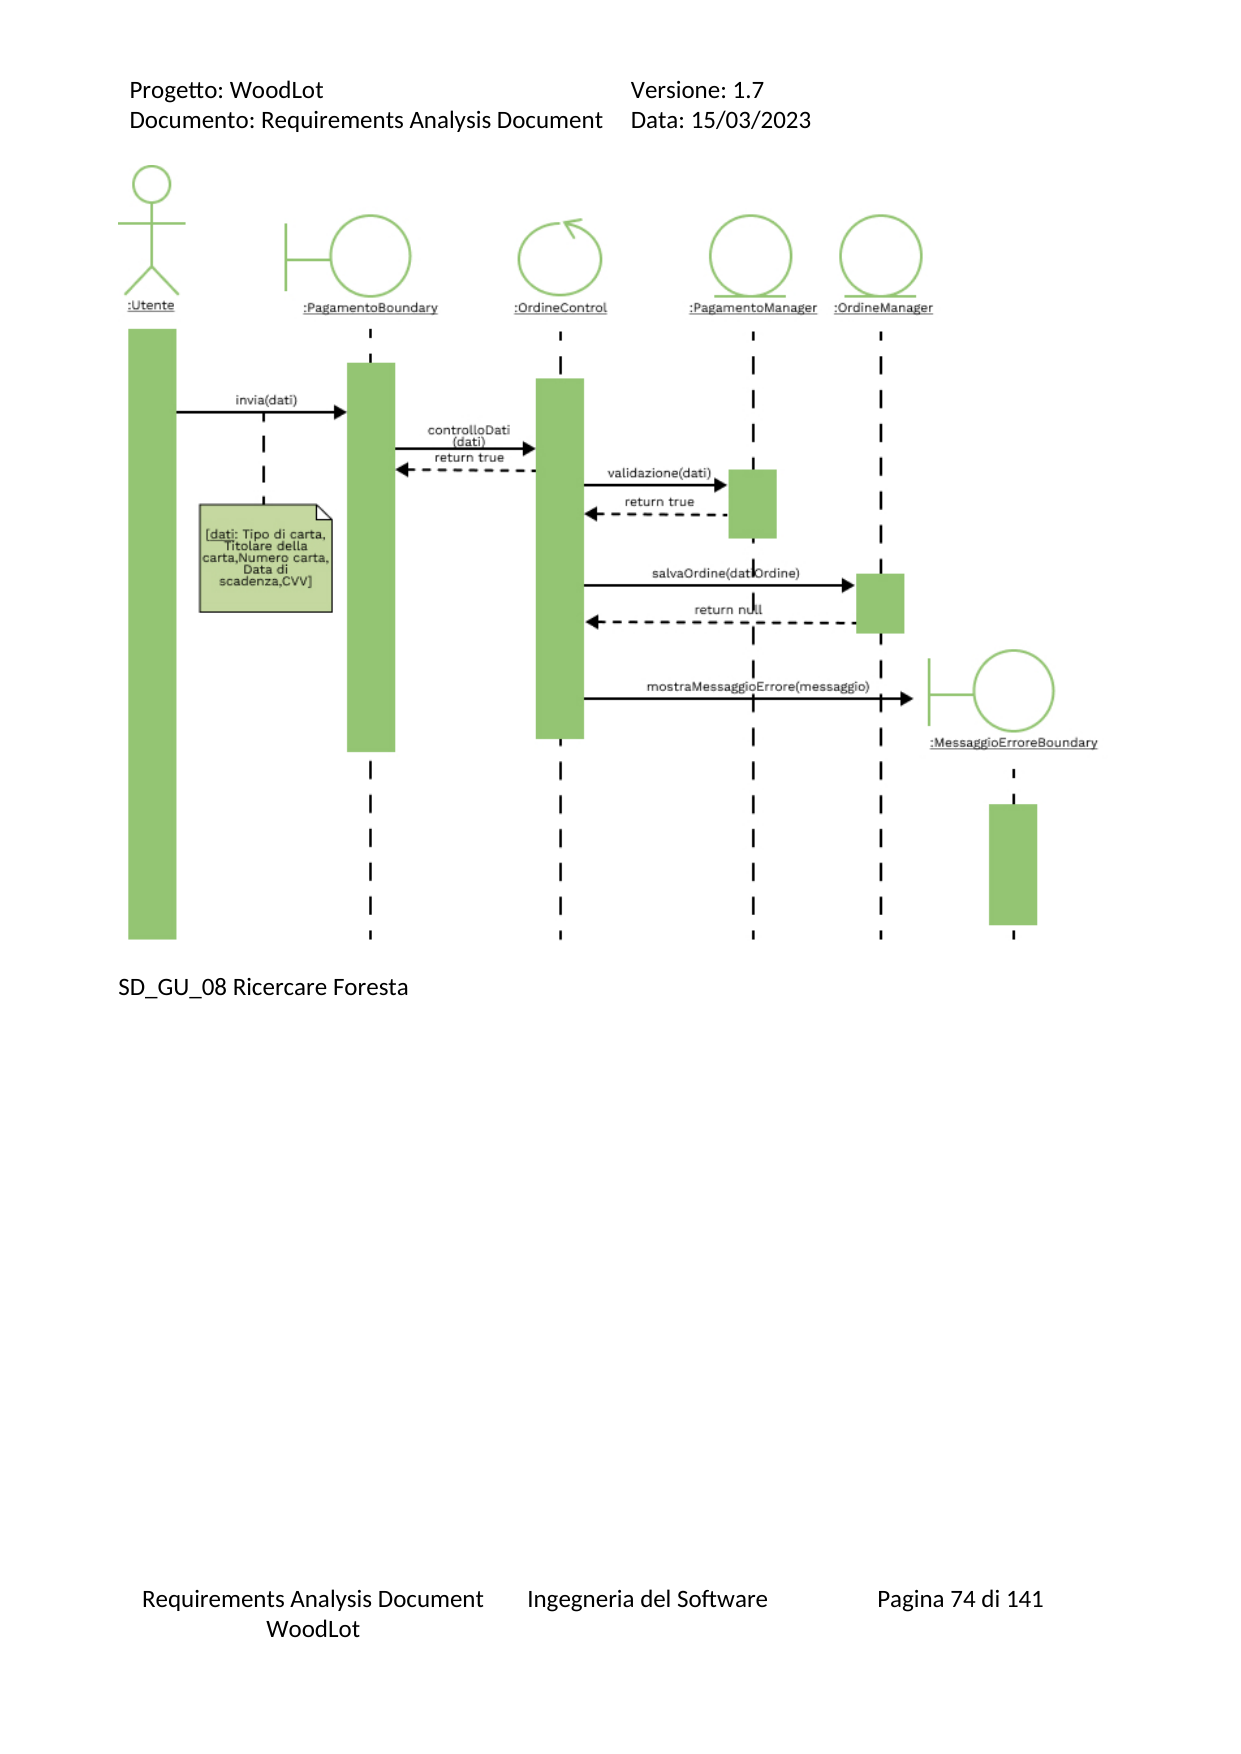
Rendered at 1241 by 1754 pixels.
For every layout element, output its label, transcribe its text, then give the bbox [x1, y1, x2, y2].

picture [118, 165, 1122, 941]
text SD_GU_08 Ricercare Foresta [118, 972, 1122, 1002]
